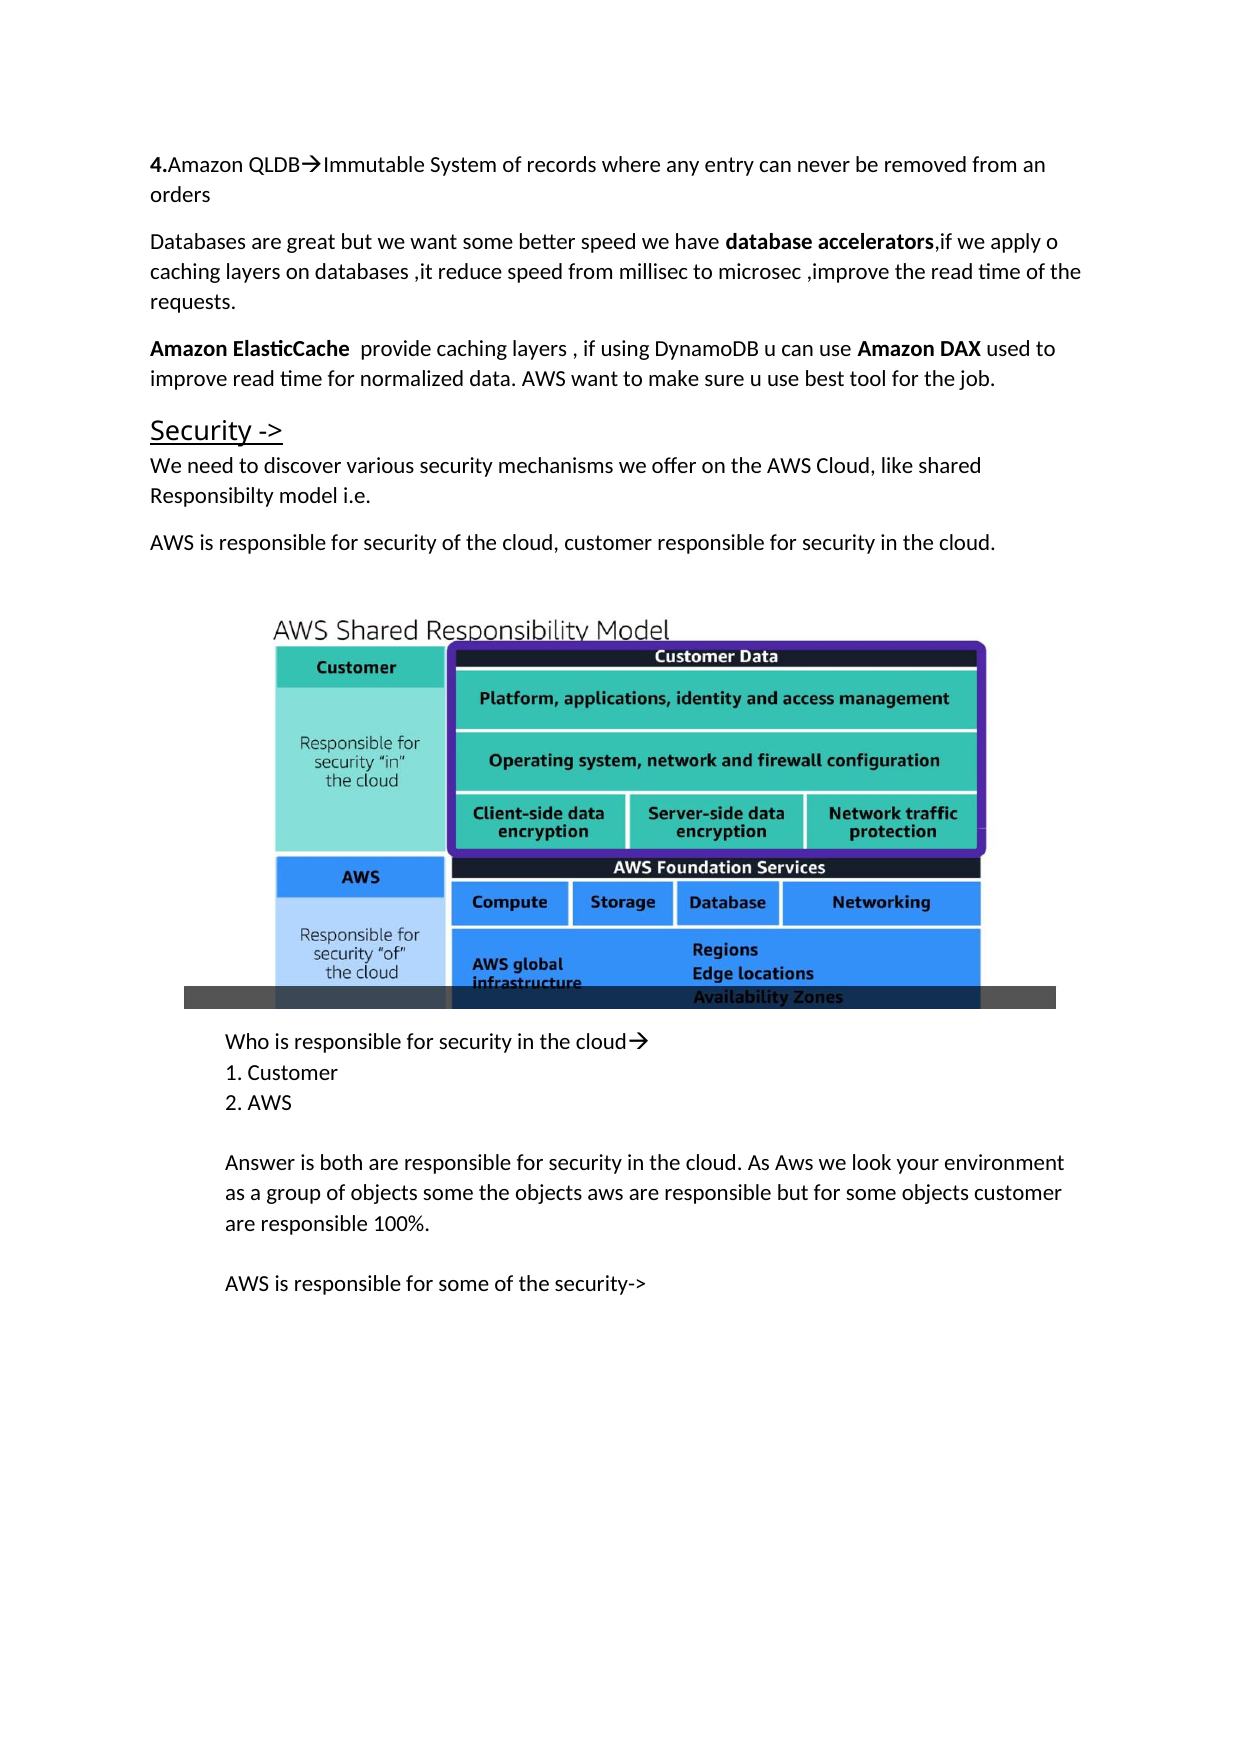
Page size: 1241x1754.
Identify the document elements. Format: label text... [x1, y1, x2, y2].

list 1. Customer [225, 1058, 1090, 1086]
text 4.Amazon QLDBImmutable System of records where any entry can never be removed from an orders [150, 150, 1090, 208]
text We need to discover various security mechanisms we offer on the AWS Cloud, like shared Responsibilty model i.e. [150, 451, 1090, 509]
list Who is responsible for security in the cloud [225, 1027, 1090, 1055]
subtitle Security -> [150, 411, 1090, 448]
text Databases are great but we want some better speed we have database accelerators,if we apply o caching layers on databases ,it reduce speed from millisec to microsec ,improve the read time of the requests. [150, 227, 1090, 316]
picture [150, 575, 1060, 1009]
list AWS is responsible for some of the security-> [225, 1269, 1090, 1297]
list 2. AWS [225, 1088, 1090, 1116]
text Amazon ElasticCache provide caching layers , if using DynamoDB u can use Amazon DAX used to improve read time for normalized data. AWS want to make sure u use best tool for the job. [150, 334, 1090, 393]
list Answer is both are responsible for security in the cloud. As Aws we look your environment as a group of objects some the objects aws are responsible but for some objects customer are responsible 100%. [225, 1148, 1090, 1237]
text AWS is responsible for security of the cloud, customer responsible for security in the cloud. [150, 528, 1090, 556]
